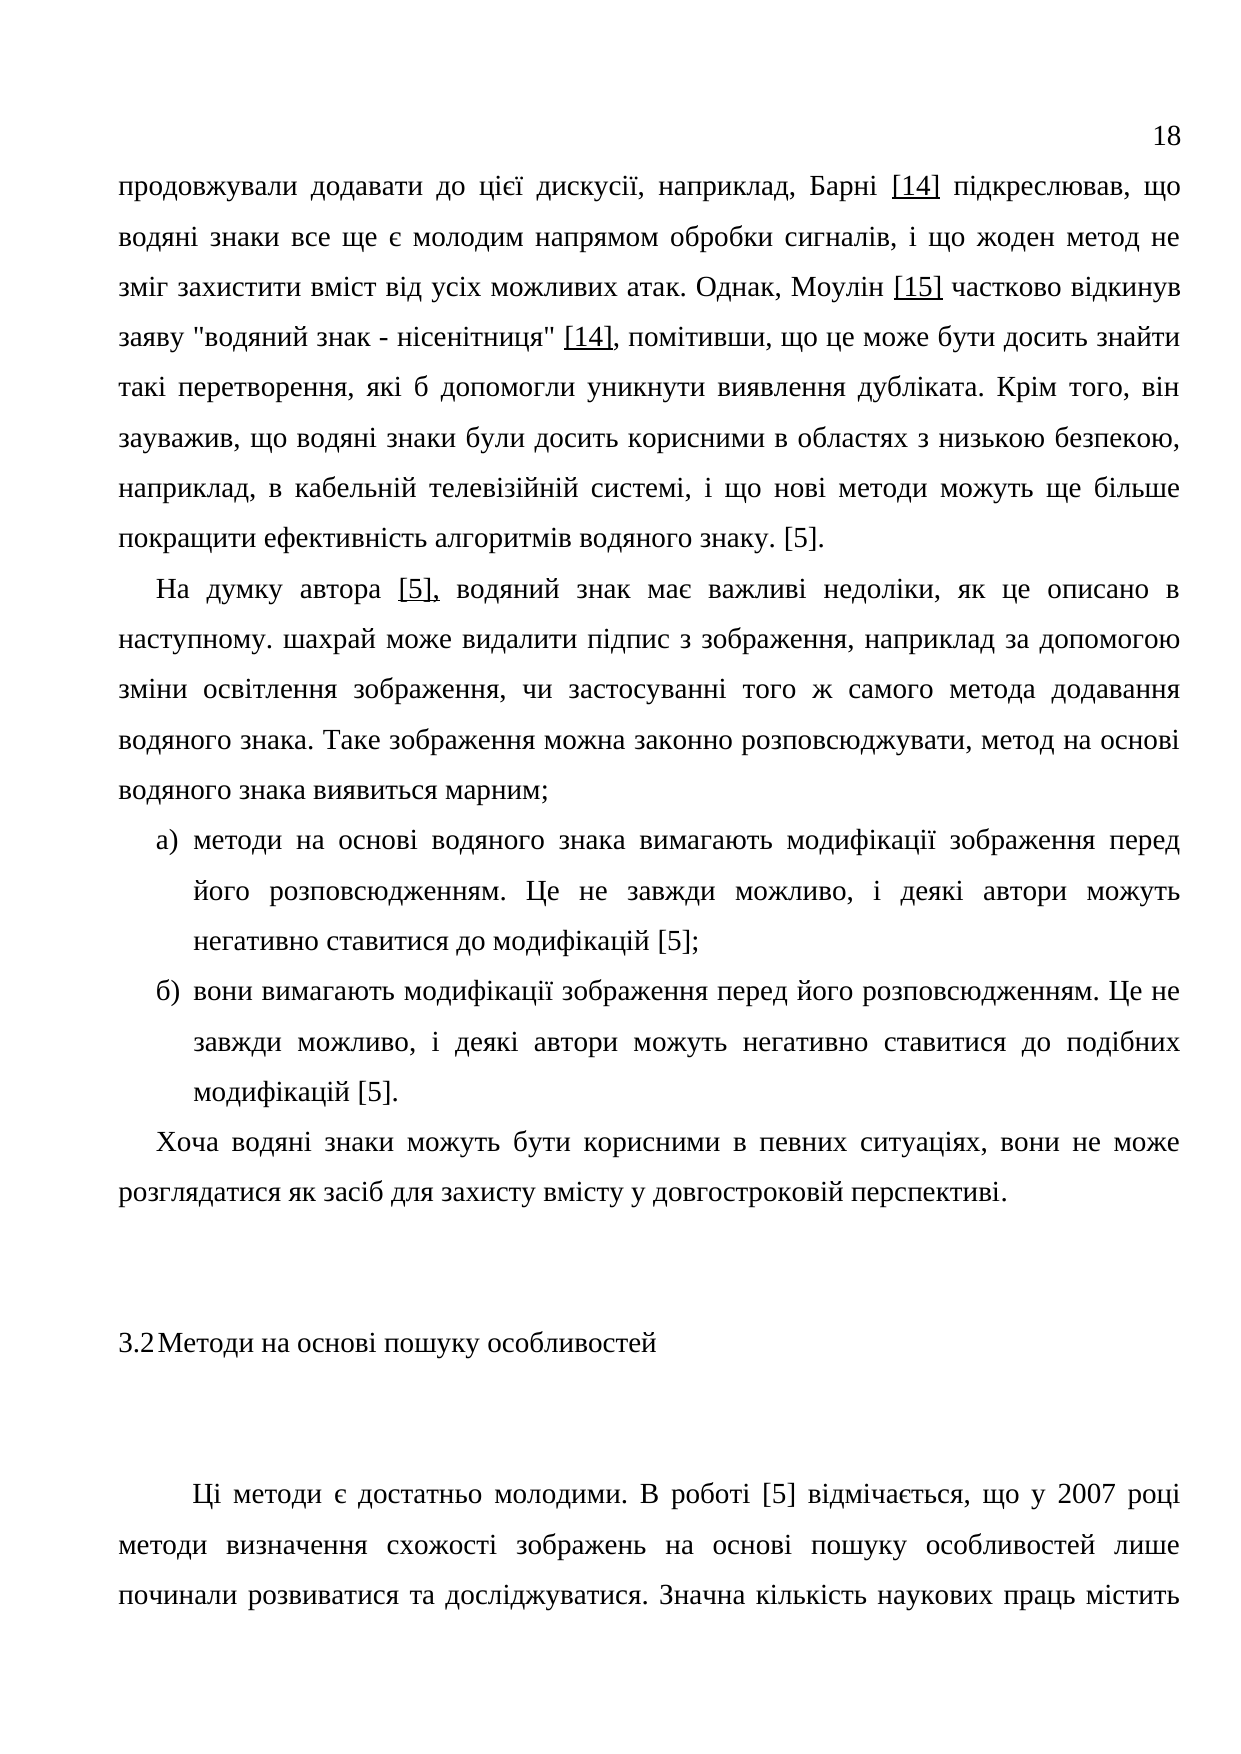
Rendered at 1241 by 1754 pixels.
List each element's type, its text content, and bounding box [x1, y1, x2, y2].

text На думку автора [5], водяний знак має важливі недоліки, як це описано в наступному. шахрай може видалити підпис з зображення, наприклад за допомогою зміни освітлення зображення, чи застосуванні того ж самого метода додавання водяного знака. Таке зображення можна законно розповсюджувати, метод на основі водяного знака виявиться марним; [118, 571, 1181, 806]
subtitle Методи на основі пошуку особливостей [118, 1326, 1181, 1359]
text Хоча водяні знаки можуть бути корисними в певних ситуаціях, вони не може розглядатися як засіб для захисту вмісту у довгостроковій перспективі. [118, 1124, 1181, 1208]
list методи на основі водяного знака вимагають модифікації зображення перед його розповсюдженням. Це не завжди можливо, і деякі автори можуть негативно ставитися до модифікацій [5]; [156, 822, 1181, 957]
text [118, 168, 1181, 554]
list вони вимагають модифікації зображення перед його розповсюдженням. Це не завжди можливо, і деякі автори можуть негативно ставитися до подібних модифікацій [5]. [156, 973, 1181, 1107]
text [118, 1476, 1181, 1611]
